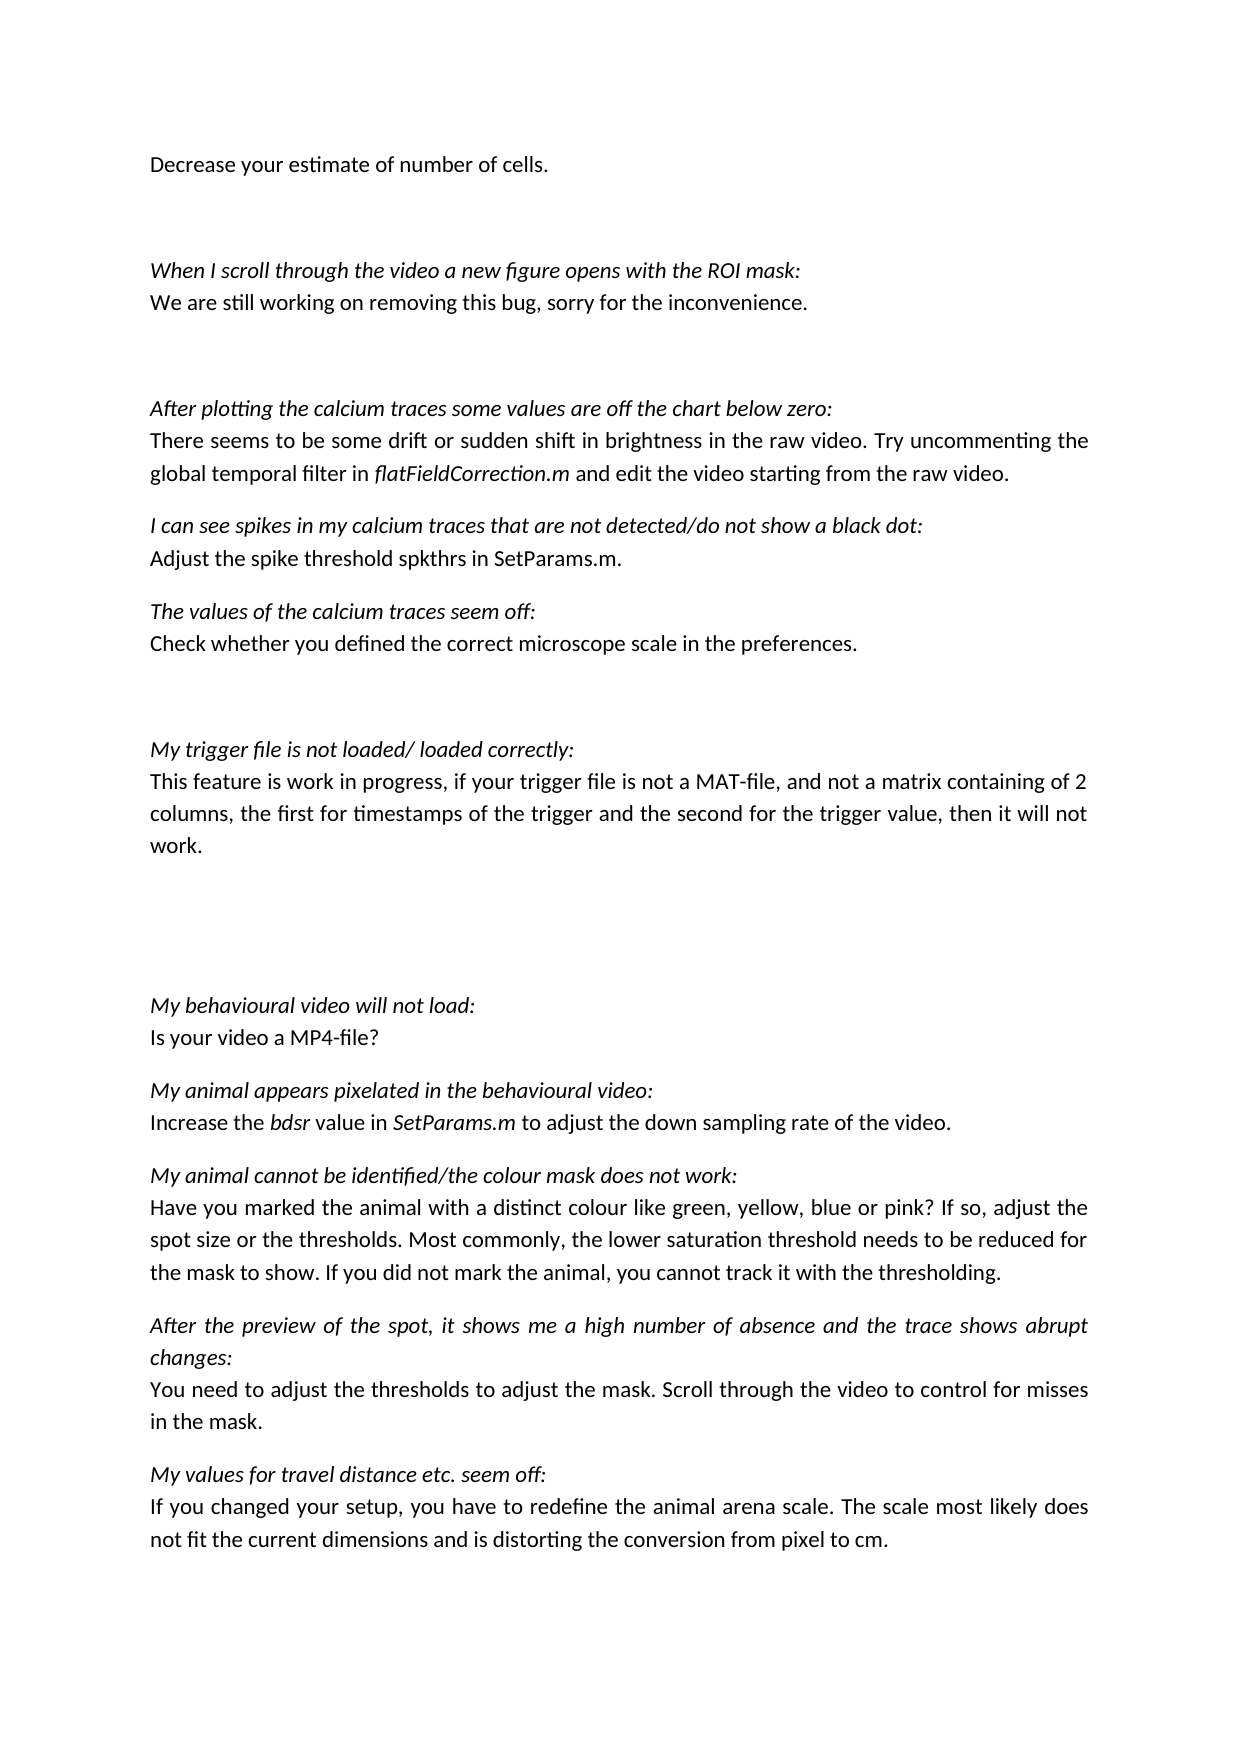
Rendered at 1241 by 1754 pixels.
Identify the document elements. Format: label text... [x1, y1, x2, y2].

text Is your video a MP4-file? [150, 1023, 1090, 1051]
text My behavioural video will not load: [150, 991, 1090, 1019]
text If you changed your setup, you have to redefine the animal arena scale. The scale most likely does not fit the current dimensions and is distorting the conversion from pixel to cm. [150, 1492, 1090, 1553]
text Adjust the spike threshold spkthrs in SetParams.m. [150, 544, 1090, 572]
text There seems to be some drift or sudden shift in brightness in the raw video. Try uncommenting the global temporal filter in flatFieldCorrection.m and edit the video starting from the raw video. [150, 426, 1090, 487]
text After the preview of the spot, it shows me a high number of absence and the trace shows abrupt changes: [150, 1311, 1090, 1371]
text I can see spikes in my calcium traces that are not detected/do not show a black dot: [150, 512, 1090, 540]
text When I scroll through the video a new figure opens with the ROI mask: [150, 256, 1090, 284]
text This feature is work in progress, if your trigger file is not a MAT-file, and not a matrix containing of 2 columns, the first for timestamps of the trigger and the second for the trigger value, then it will not work. [150, 767, 1090, 860]
text You need to adjust the thresholds to adjust the mask. Scroll through the video to control for misses in the mask. [150, 1375, 1090, 1435]
text My animal appears pixelated in the behavioural video: [150, 1076, 1090, 1104]
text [150, 150, 1090, 178]
text My trigger file is not loaded/ loaded correctly: [150, 735, 1090, 763]
text We are still working on removing this bug, sorry for the inconvenience. [150, 288, 1090, 316]
text The values of the calcium traces seem off: [150, 597, 1090, 625]
text Increase the bdsr value in SetParams.m to adjust the down sampling rate of the video. [150, 1108, 1090, 1136]
text Have you marked the animal with a distinct colour like green, yellow, blue or pink? If so, adjust the spot size or the thresholds. Most commonly, the lower saturation threshold needs to be reduced for the mask to show. If you did not mark the animal, you cannot track it with the thresholding. [150, 1193, 1090, 1286]
text After plotting the calcium traces some values are off the chart below zero: [150, 394, 1090, 422]
text My animal cannot be identified/the colour mask does not work: [150, 1161, 1090, 1189]
text My values for travel distance etc. seem off: [150, 1460, 1090, 1488]
text Check whether you defined the correct microscope scale in the preferences. [150, 629, 1090, 657]
